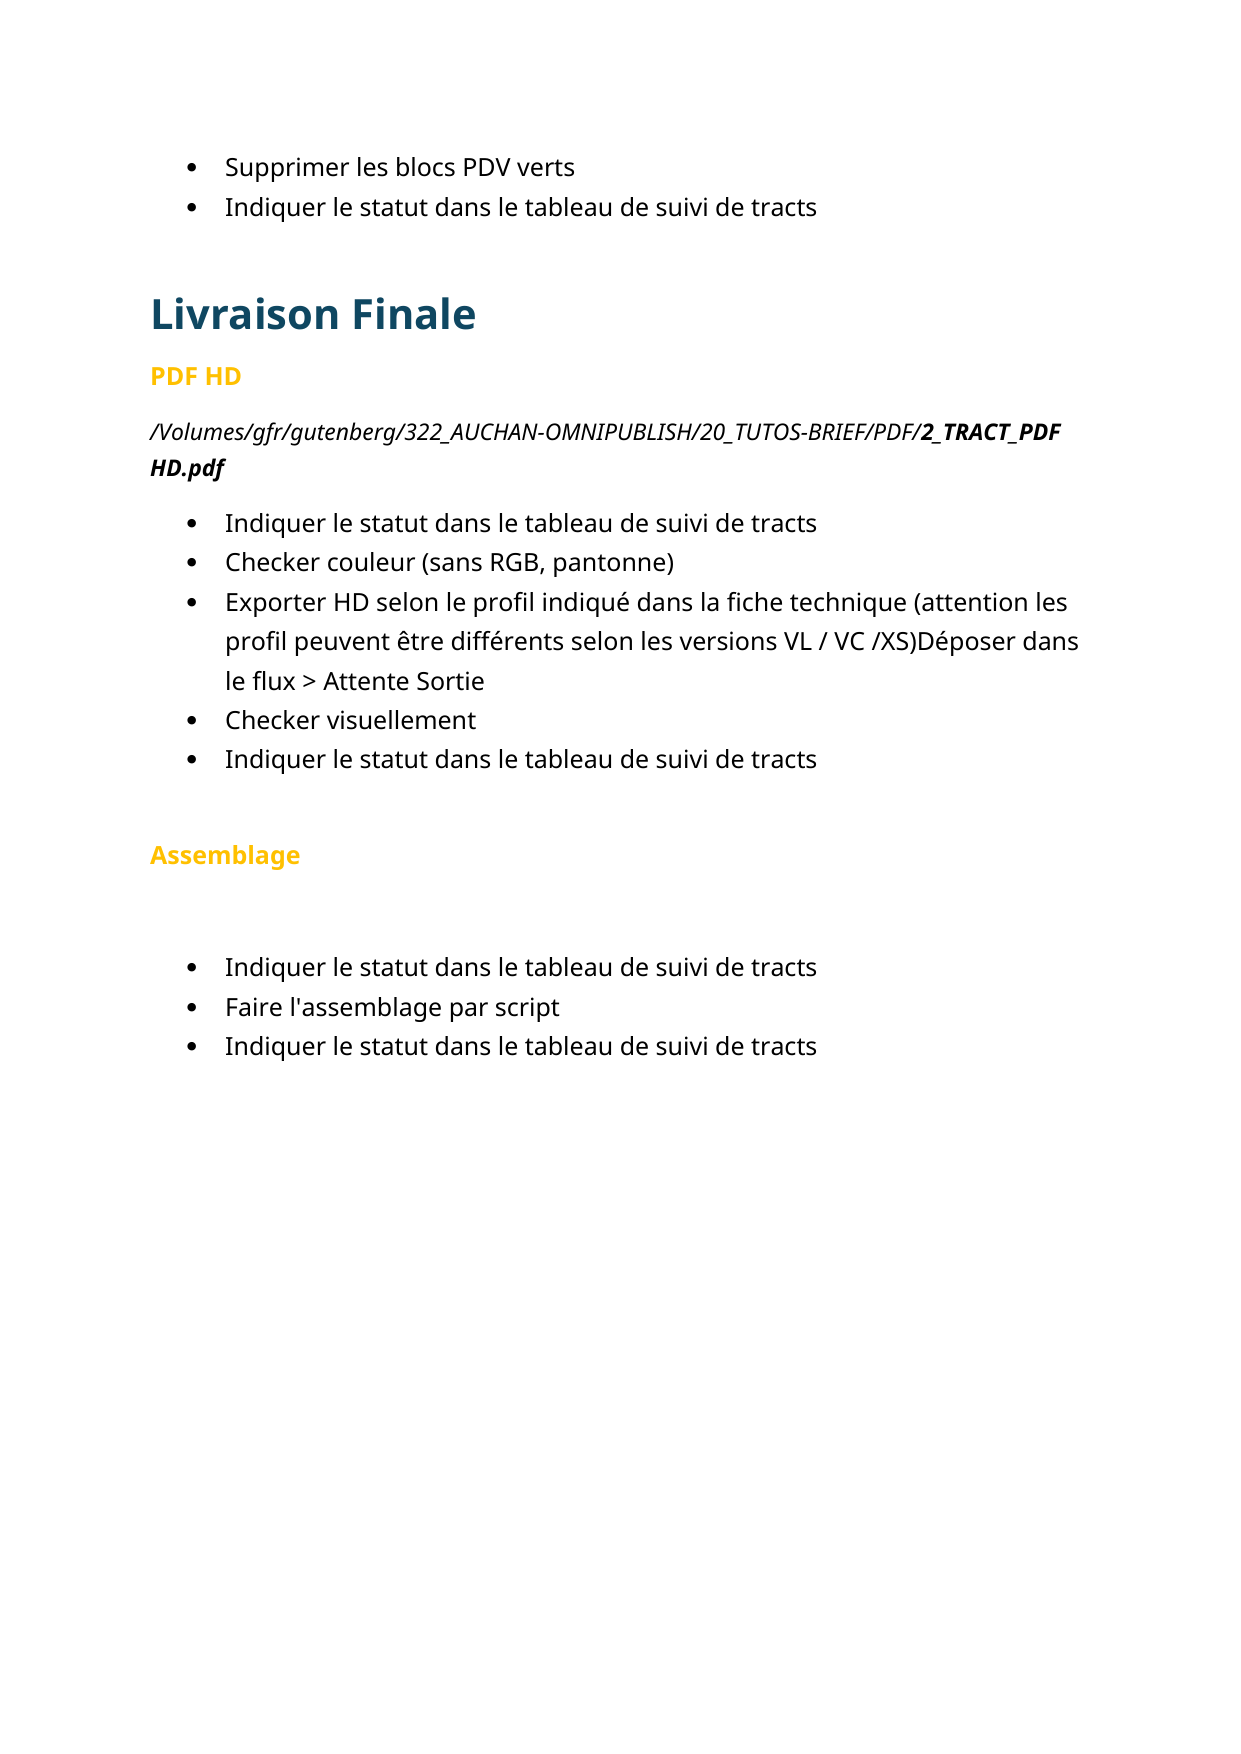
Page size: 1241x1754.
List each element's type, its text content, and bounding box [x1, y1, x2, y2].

list Indiquer le statut dans le tableau de suivi de tracts [187, 742, 1090, 776]
list Faire l'assemblage par script [187, 989, 1090, 1024]
list Indiquer le statut dans le tableau de suivi de tracts [187, 505, 1090, 539]
list Indiquer le statut dans le tableau de suivi de tracts [187, 1029, 1090, 1063]
text PDF HD [150, 355, 1090, 393]
subtitle Livraison Finale [150, 285, 1090, 342]
list Indiquer le statut dans le tableau de suivi de tracts [187, 189, 1090, 223]
text /Volumes/gfr/gutenberg/322_AUCHAN-OMNIPUBLISH/20_TUTOS-BRIEF/PDF/2_TRACT_PDF HD.pdf [150, 416, 1090, 484]
list Checker couleur (sans RGB, pantonne) [187, 545, 1090, 579]
text Assemblage [150, 838, 1090, 872]
list Supprimer les blocs PDV verts [187, 150, 1090, 184]
list Exporter HD selon le profil indiqué dans la fiche technique (attention les profil peuvent être différents selon les versions VL / VC /XS) Déposer dans le flux > Attente Sortie [187, 584, 1090, 697]
list Indiquer le statut dans le tableau de suivi de tracts [187, 950, 1090, 984]
list Checker visuellement [187, 703, 1090, 737]
